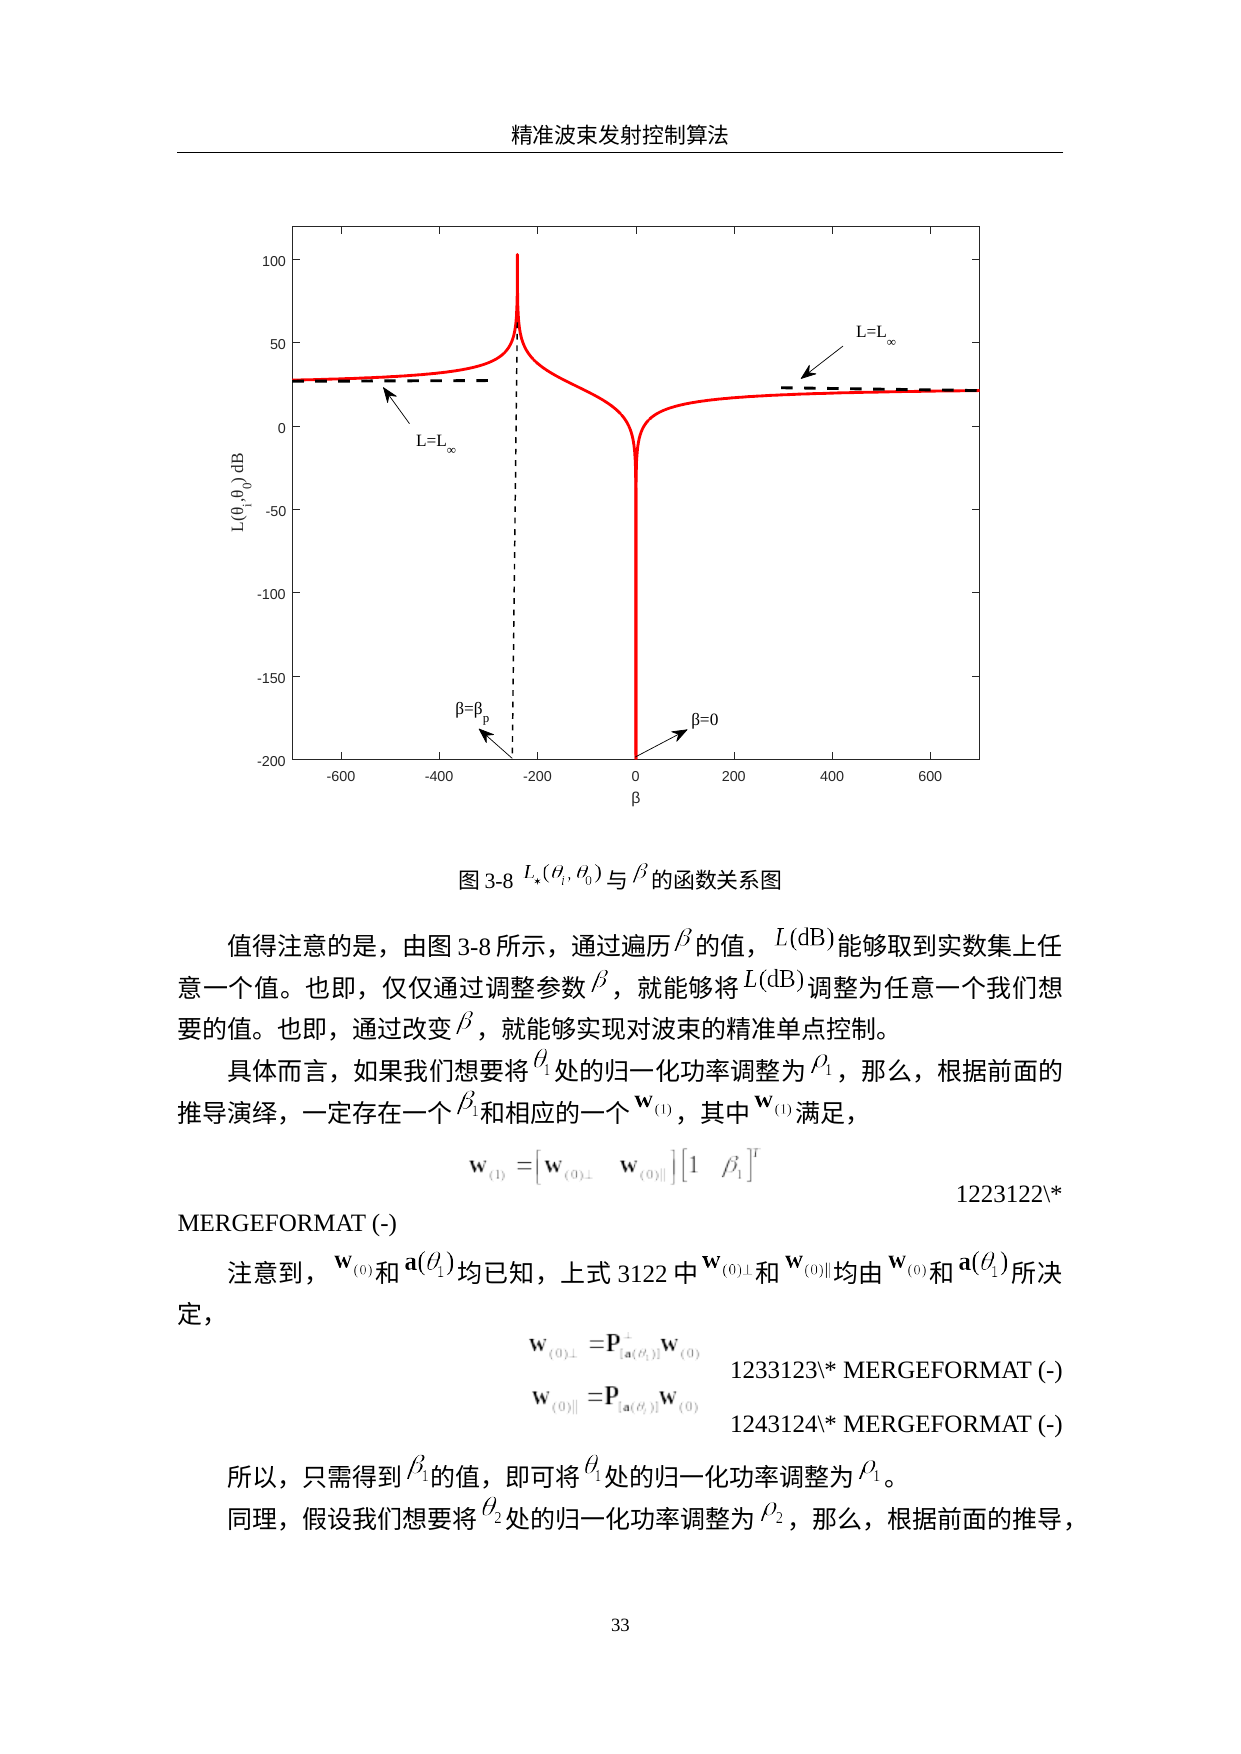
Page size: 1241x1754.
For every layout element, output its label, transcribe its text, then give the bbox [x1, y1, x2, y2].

text 所以，只需得到的值，即可将处的归一化功率调整为。 [177, 1453, 1063, 1495]
text 图3-8 与的函数关系图 [177, 855, 1063, 897]
text 具体而言，如果我们想要将处的归一化功率调整为，那么，根据前面的推导演绎，一定存在一个和相应的一个，其中满足， [177, 1047, 1063, 1130]
text 注意到，和均已知，上式中和均由和所决定， [177, 1249, 1063, 1332]
text 值得注意的是，由图3-8所示，通过遍历的值，能够取到实数集上任意一个值。也即，仅仅通过调整参数，就能够将调整为任意一个我们想要的值。也即，通过改变，就能够实现对波束的精准单点控制。 [177, 922, 1063, 1047]
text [177, 1495, 1063, 1536]
